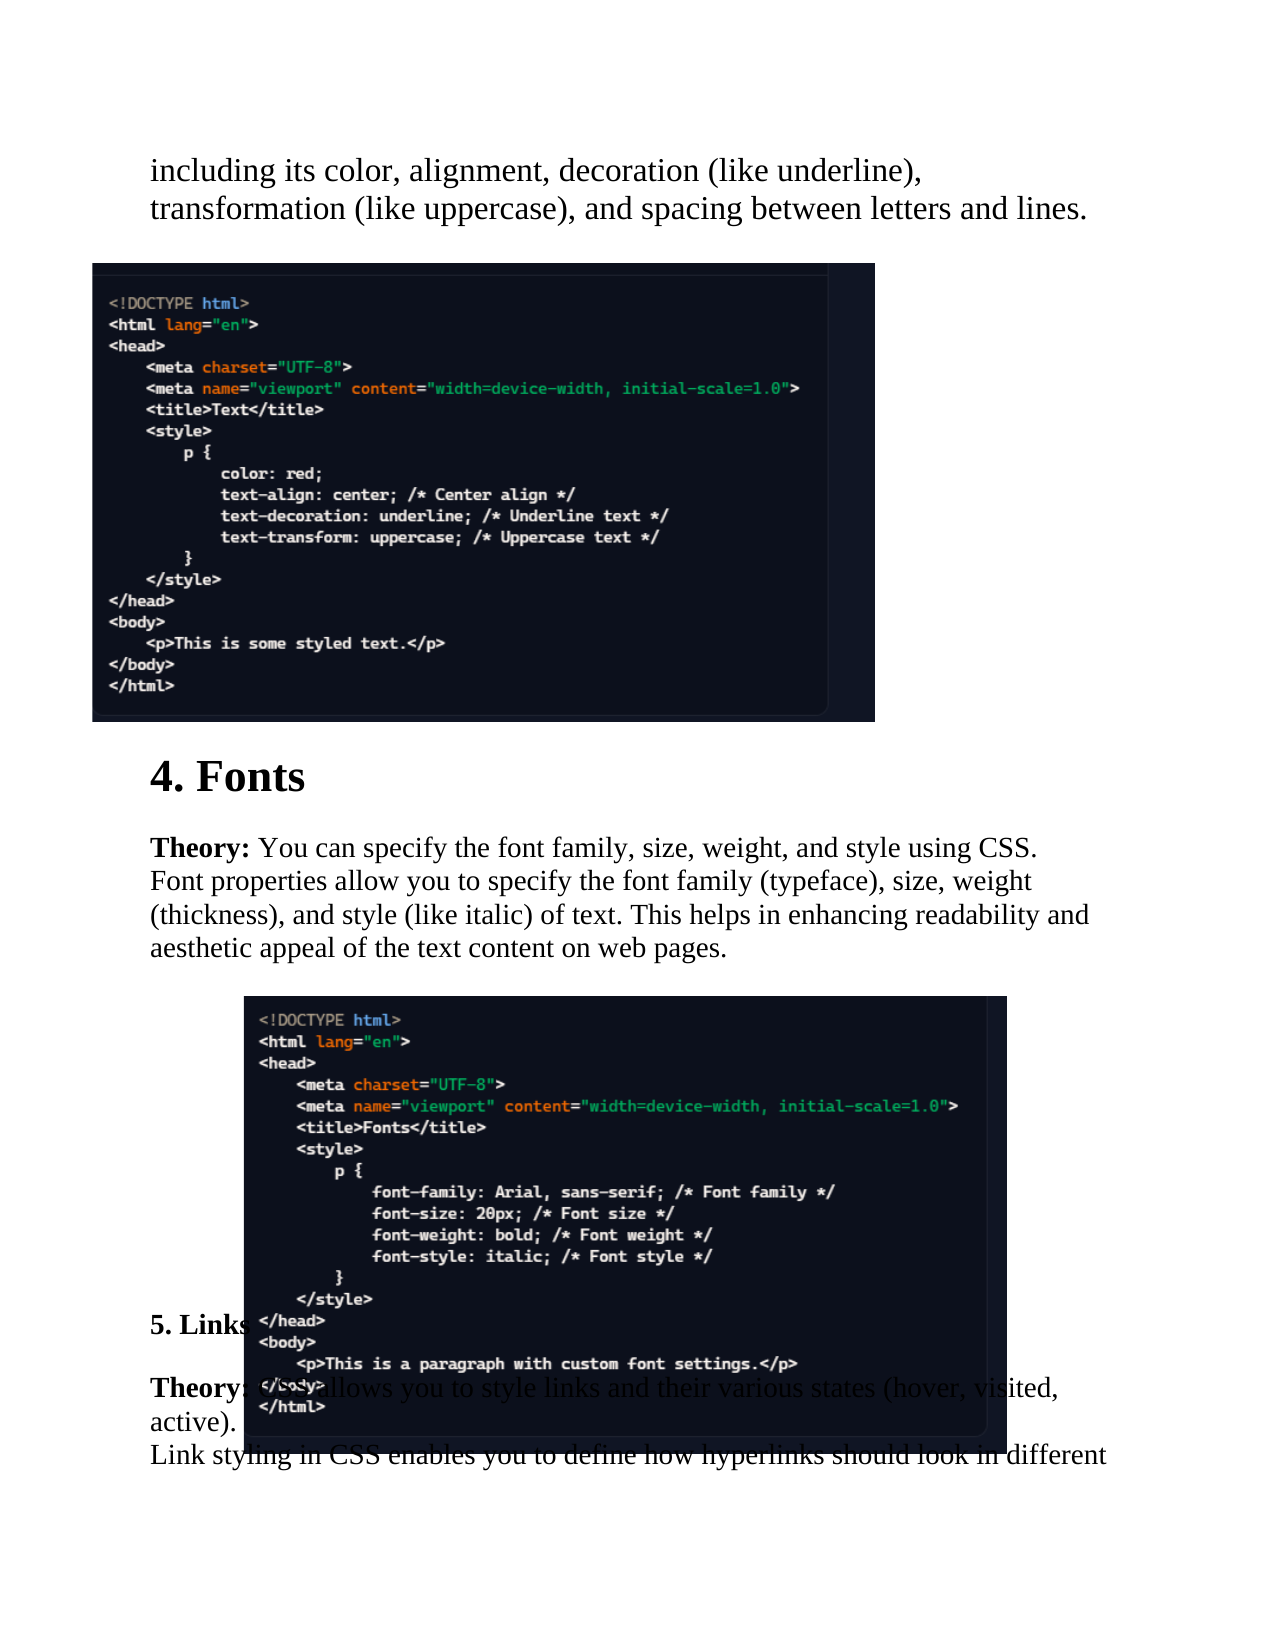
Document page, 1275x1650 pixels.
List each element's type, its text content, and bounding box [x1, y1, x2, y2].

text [150, 1370, 1125, 1471]
picture [243, 996, 1007, 1307]
subtitle 5. Links [150, 1307, 1125, 1341]
picture [92, 263, 875, 722]
text Theory: You can specify the font family, size, weight, and style using CSS. Font properties allow you to specify the font family (typeface), size, weight (thickness), and style (like italic) of text. This helps in enhancing readability and aesthetic appeal of the text content on web pages. [150, 830, 1125, 964]
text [150, 150, 1125, 227]
picture [243, 1341, 1007, 1370]
subtitle 4. Fonts [150, 748, 1125, 801]
